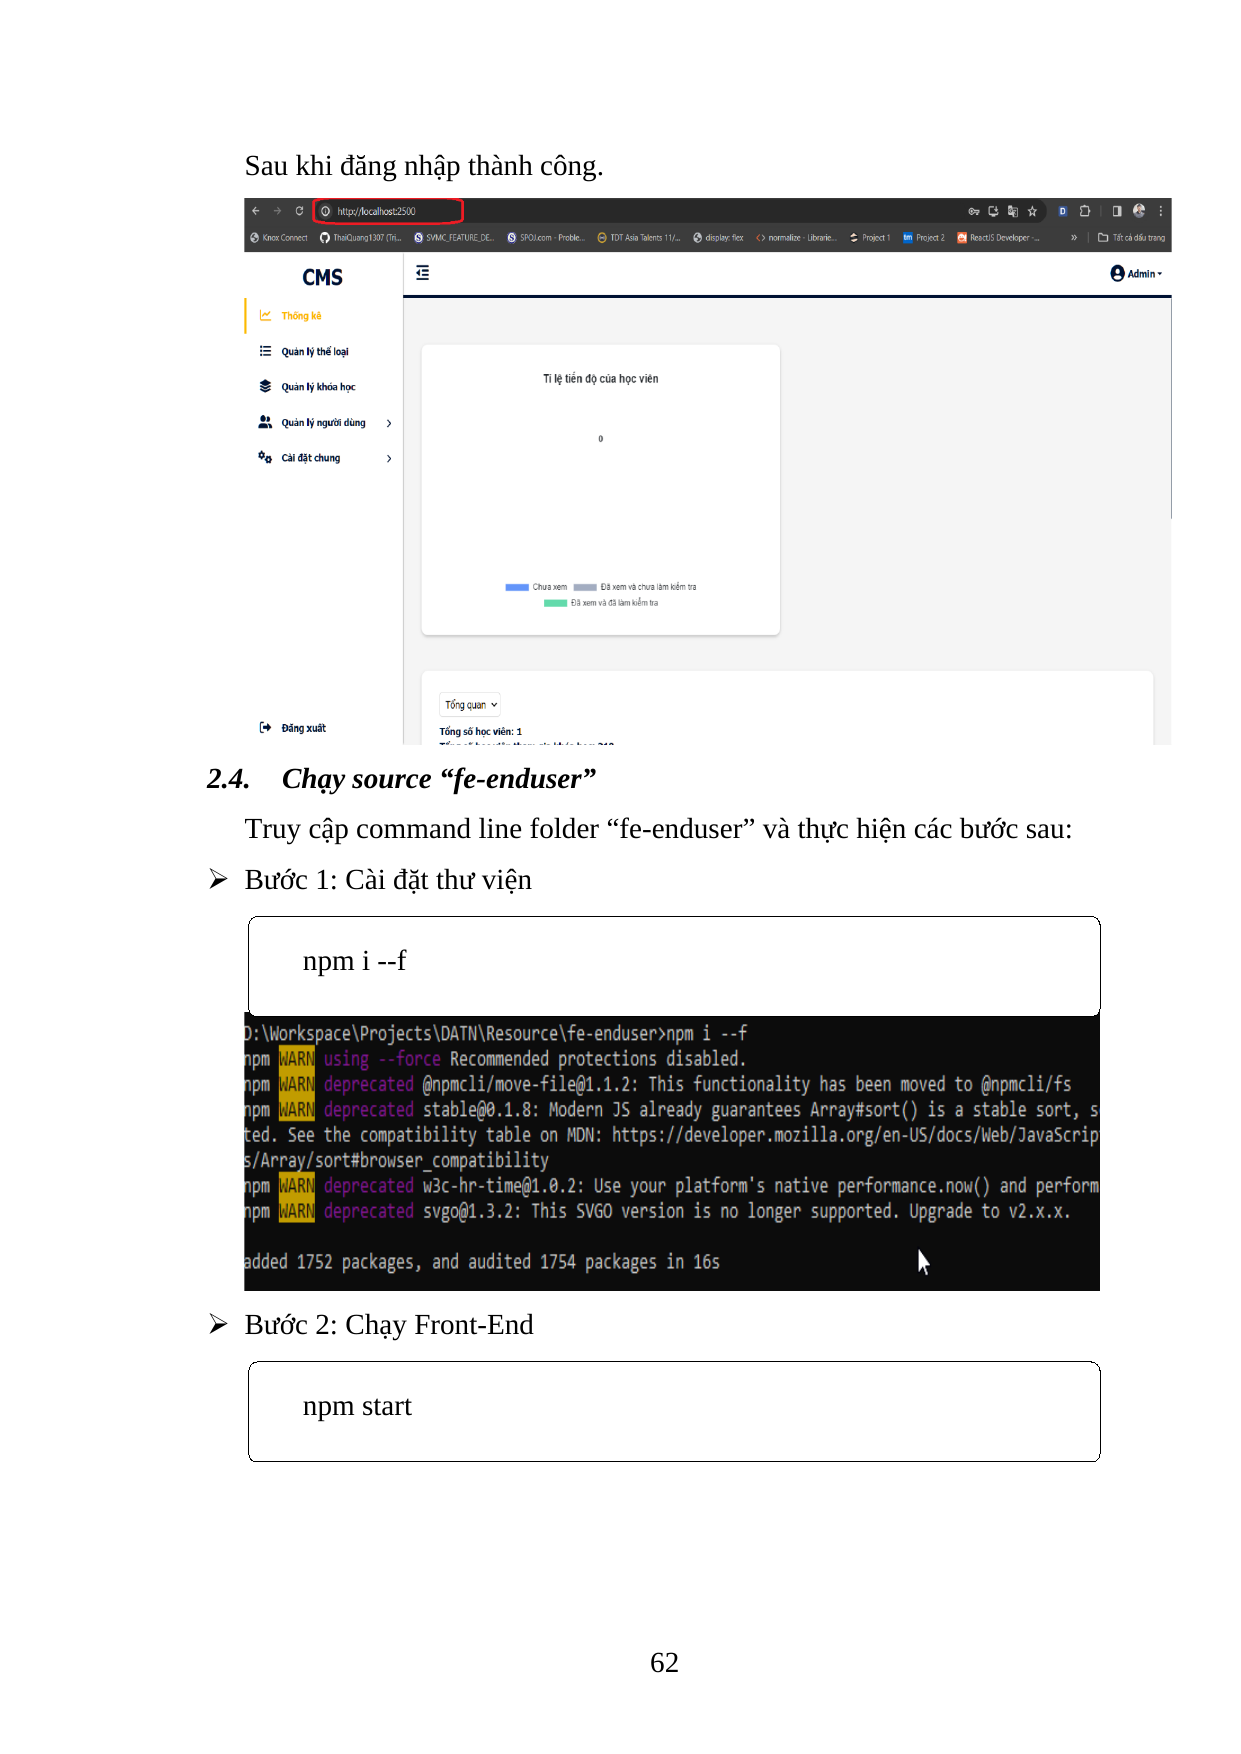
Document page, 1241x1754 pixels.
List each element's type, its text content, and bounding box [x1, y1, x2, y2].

picture [244, 198, 1172, 745]
subtitle Chạy source “fe-enduser” [207, 761, 1122, 795]
picture [244, 1012, 1100, 1291]
list Bước 2: Chạy Front-End [207, 1307, 1122, 1341]
text Truy cập command line folder “fe-enduser” và thực hiện các bước sau: [244, 812, 1122, 845]
text Sau khi đăng nhập thành công. [244, 148, 1122, 181]
list Bước 1: Cài đặt thư viện [207, 862, 1122, 896]
